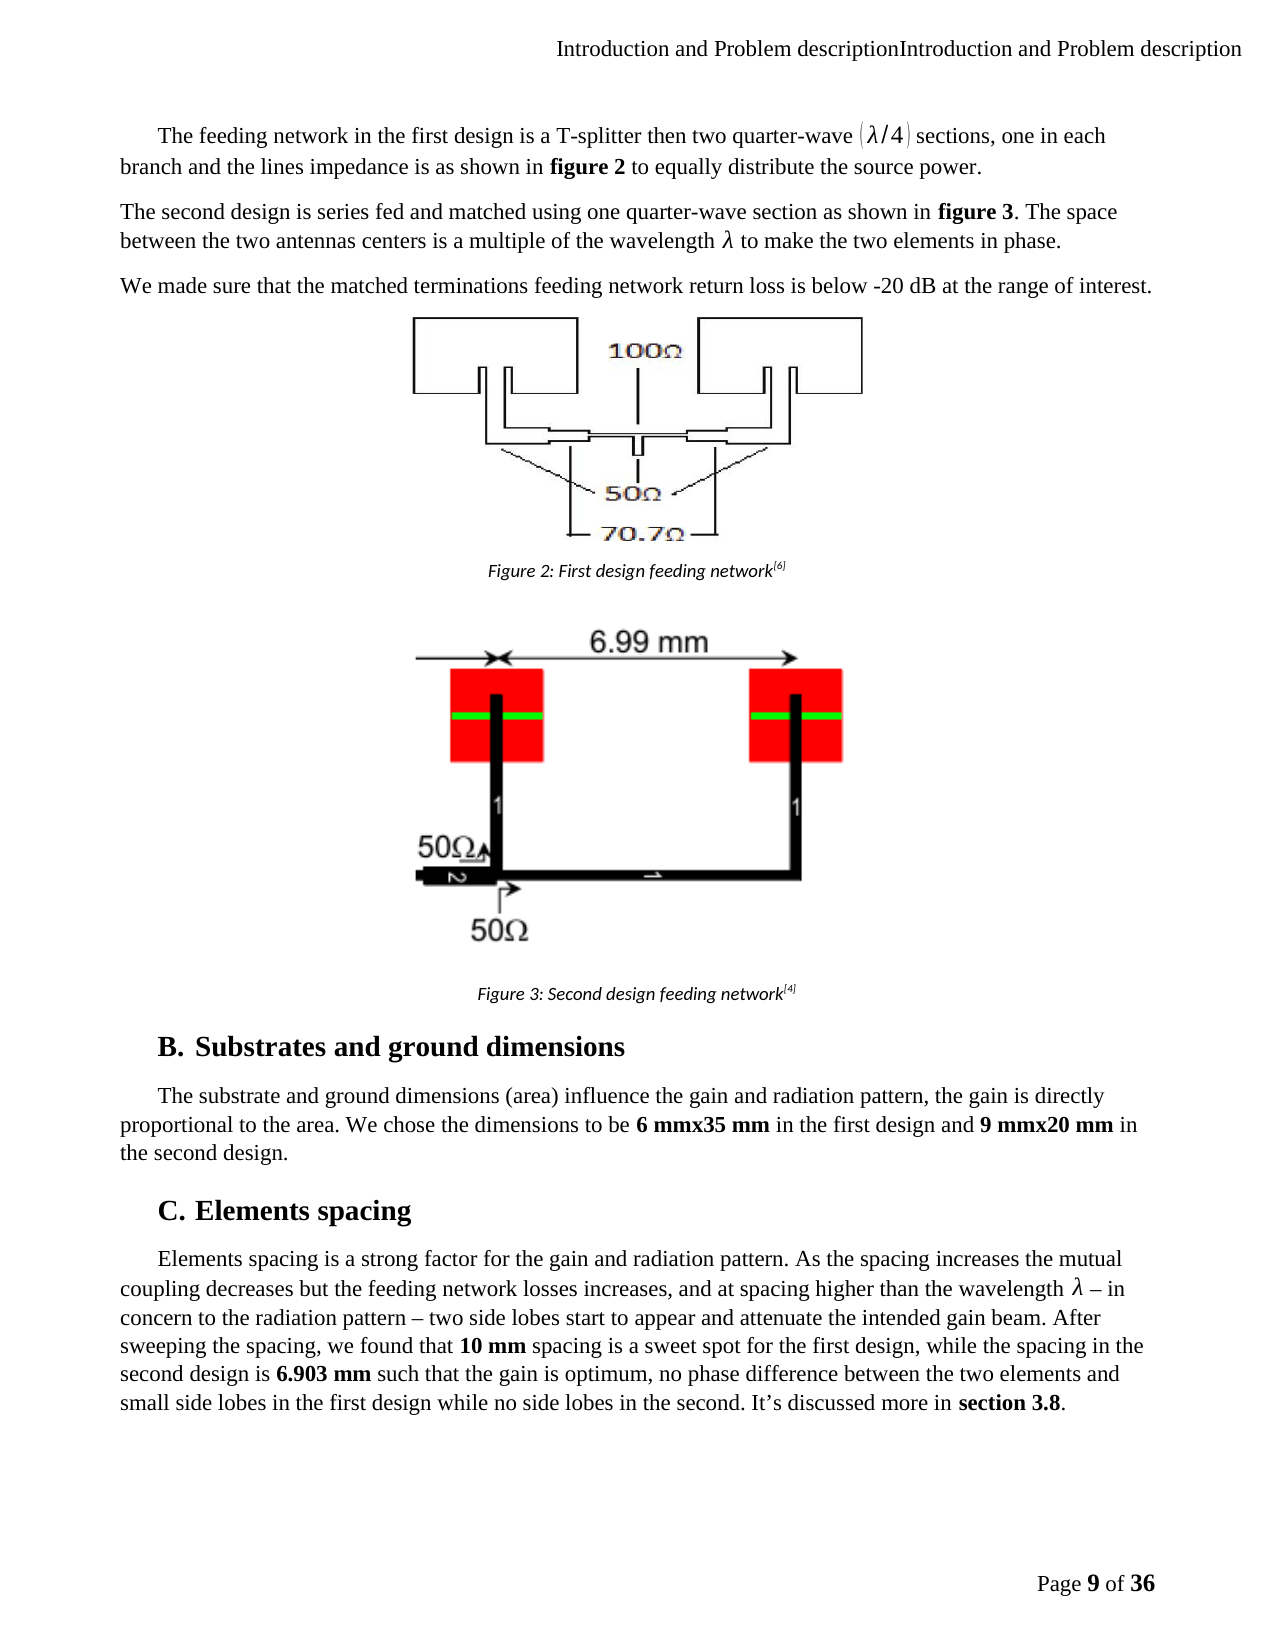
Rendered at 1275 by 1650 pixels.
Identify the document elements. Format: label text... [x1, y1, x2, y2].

picture [415, 655, 860, 1016]
text We made sure that the matched terminations feeding network return loss is below -20 dB at the range of interest. [120, 325, 1155, 352]
subtitle Substrates and ground dimensions [157, 1082, 1155, 1116]
text Figure 2: First design feeding network[6] [120, 612, 1155, 635]
picture [412, 370, 863, 594]
subtitle Elements spacing [157, 1246, 1155, 1279]
text The substrate and ground dimensions (area) influence the gain and radiation pattern, the gain is directly proportional to the area. We chose the dimensions to be 6 mmx35 mm in the first design and 9 mmx20 mm in the second design. [120, 1135, 1155, 1218]
text The feeding network in the first design is a T-splitter then two quarter-wave sections, one in each branch and the lines impedance is as shown in figure 2 to equally distribute the source power. [120, 173, 1155, 232]
text Elements spacing is a strong factor for the gain and radiation pattern. As the spacing increases the mutual coupling decreases but the feeding network losses increases, and at spacing higher than the wavelength – in concern to the radiation pattern – two side lobes start to appear and attenuate the intended gain beam. After sweeping the spacing, we found that 10 mm spacing is a sweet spot for the first design, while the spacing in the second design is 6.903 mm such that the gain is optimum, no phase difference between the two elements and small side lobes in the first design while no side lobes in the second. It’s discussed more in section 3.8. [120, 1298, 1155, 1468]
text Figure 3: Second design feeding network[4] [120, 1034, 1155, 1057]
text The second design is series fed and matched using one quarter-wave section as shown in figure 3. The space between the two antennas centers is a multiple of the wavelength to make the two elements in phase. [120, 251, 1155, 307]
subtitle Feeding network [157, 120, 1155, 153]
